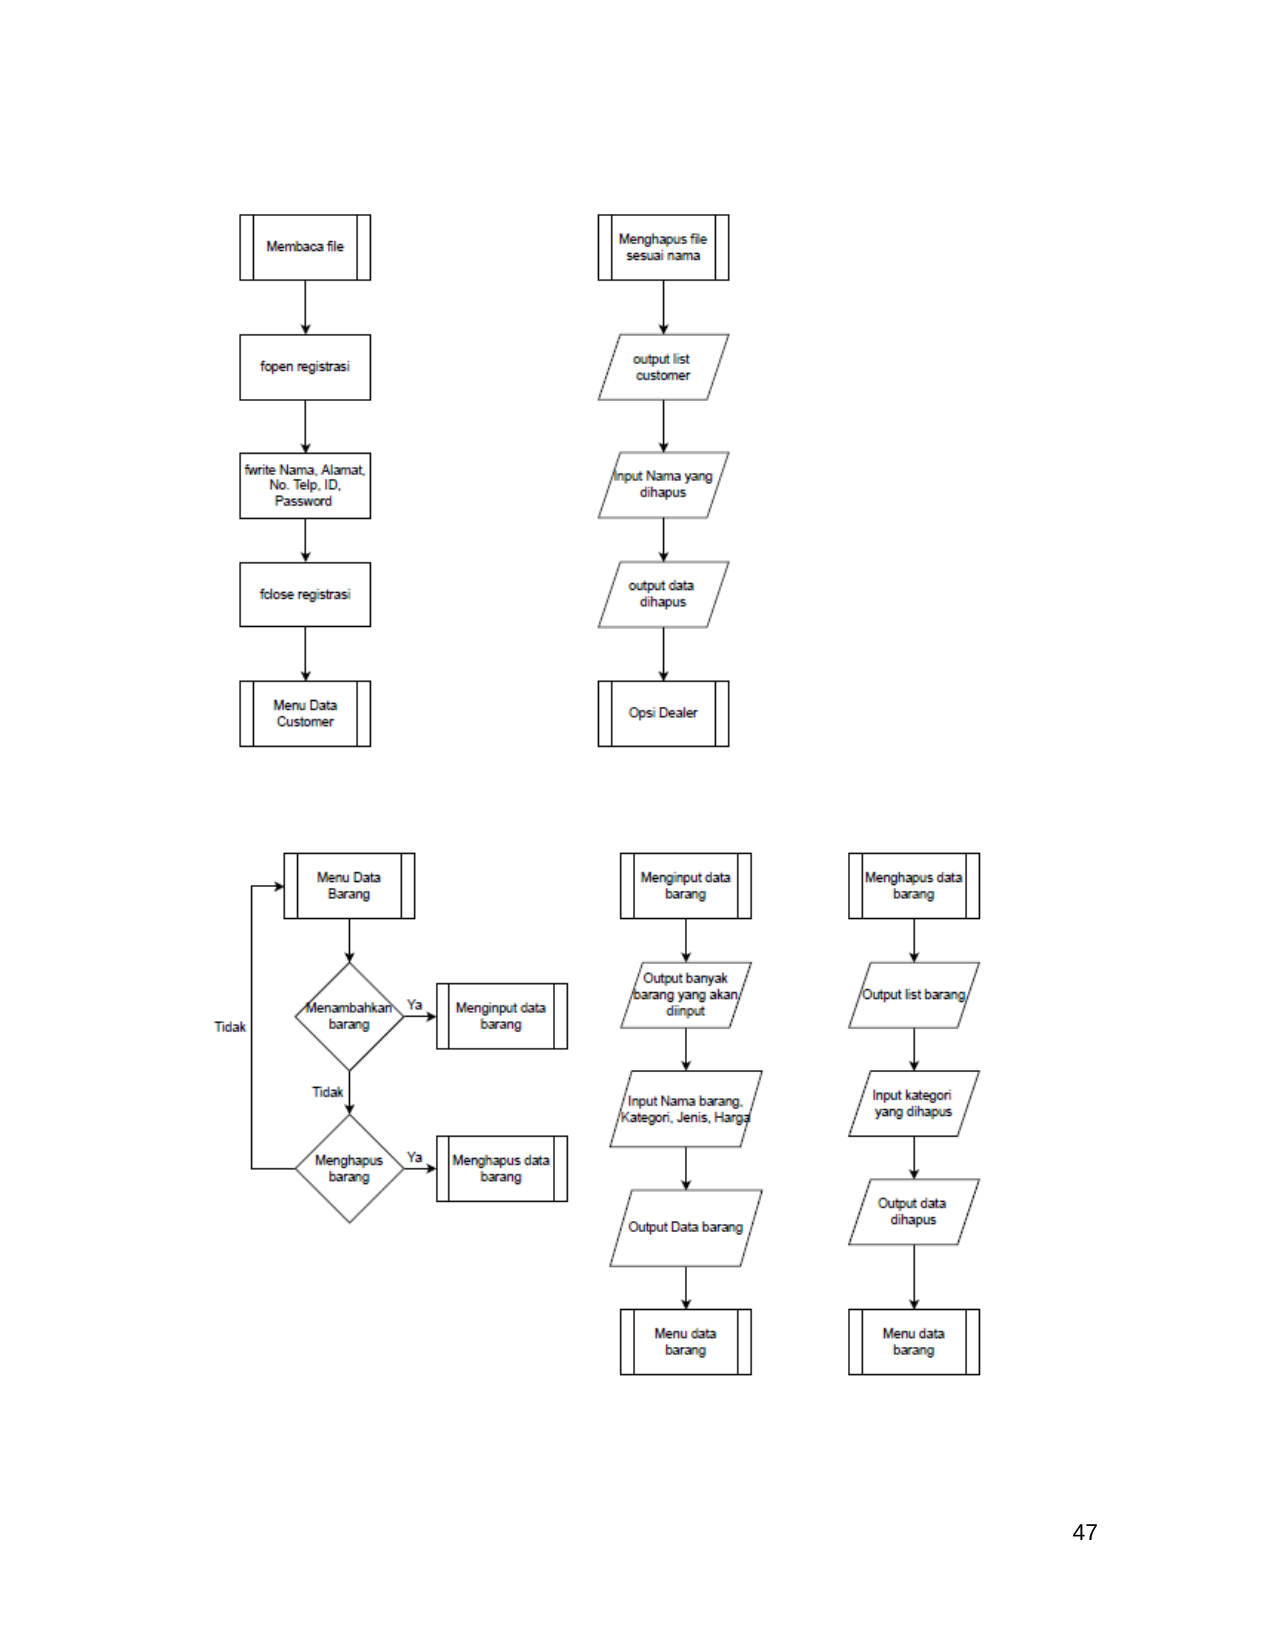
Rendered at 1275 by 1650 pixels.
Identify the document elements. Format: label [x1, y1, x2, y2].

picture [177, 177, 787, 791]
picture [177, 803, 1028, 1435]
